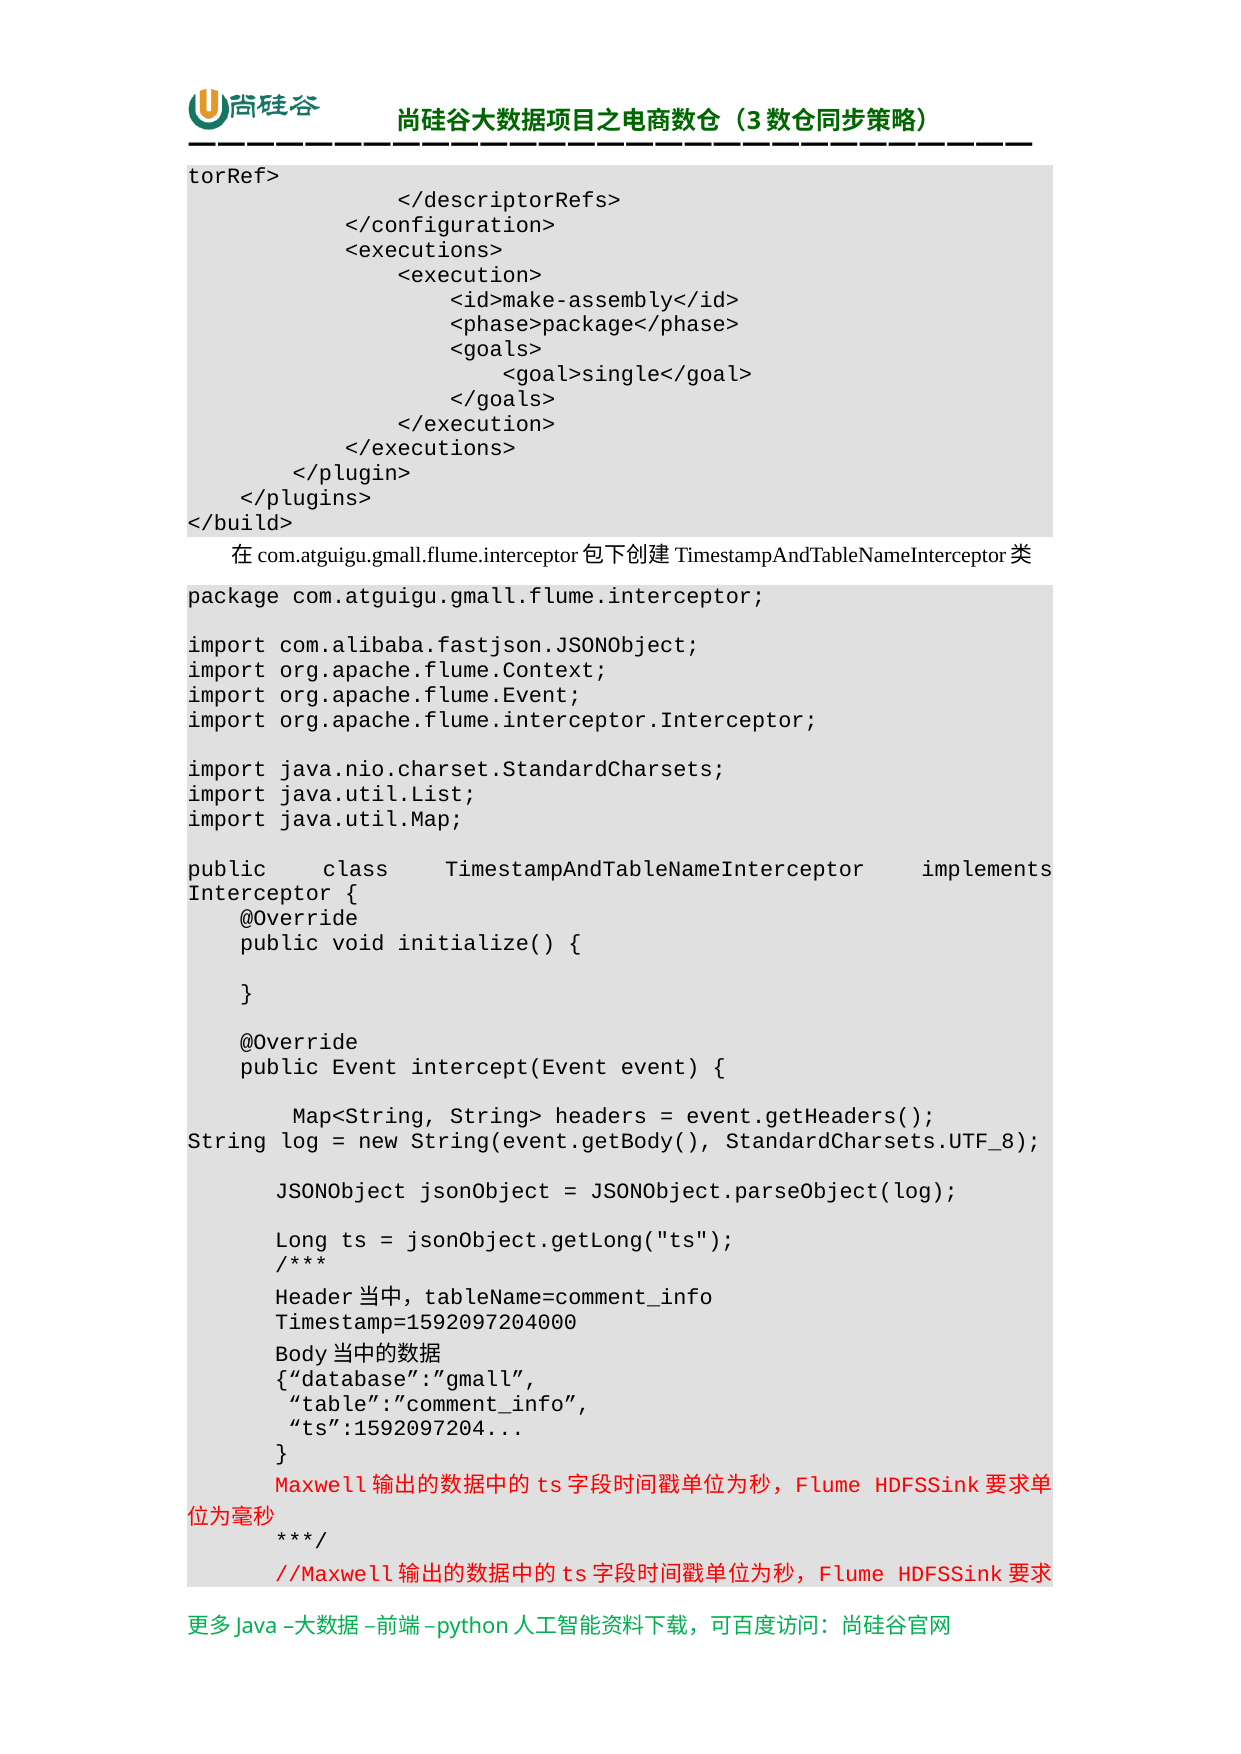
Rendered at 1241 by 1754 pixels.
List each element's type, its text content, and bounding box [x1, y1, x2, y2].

text import java.nio.charset.StandardCharsets; [187, 758, 1053, 783]
text public void initialize() { [187, 932, 1053, 957]
text } [187, 1442, 1053, 1467]
text import org.apache.flume.Event; [187, 684, 1053, 709]
text import java.util.List; [187, 783, 1053, 808]
text public Event intercept(Event event) { [187, 1056, 1053, 1081]
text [187, 1531, 1053, 1587]
text } [187, 982, 1053, 1006]
text Maxwell输出的数据中的ts字段时间戳单位为秒，Flume HDFSSink要求单位为毫秒 [187, 1467, 1053, 1531]
text Map<String, String> headers = event.getHeaders(); String log = new String(event.getBody(), StandardCharsets.UTF_8); JSONObject jsonObject = JSONObject.parseObject(log); Long ts = jsonObject.getLong("ts"); [187, 1106, 1053, 1254]
picture [187, 88, 320, 130]
text {“database”:”gmall”, [187, 1368, 1053, 1393]
text import org.apache.flume.Context; [187, 659, 1053, 684]
text @Override [187, 1031, 1053, 1056]
text “table”:”comment_info”, [187, 1393, 1053, 1417]
text 在com.atguigu.gmall.flume.interceptor包下创建TimestampAndTableNameInterceptor类 [187, 537, 1053, 569]
text /*** [187, 1254, 1053, 1279]
text import org.apache.flume.interceptor.Interceptor; [187, 709, 1053, 734]
text “ts”:1592097204... [187, 1417, 1053, 1442]
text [187, 165, 1053, 537]
text package com.atguigu.gmall.flume.interceptor; [187, 585, 1053, 610]
text Header当中，tableName=comment_info [187, 1279, 1053, 1311]
text import java.util.Map; [187, 808, 1053, 833]
text public class TimestampAndTableNameInterceptor implements Interceptor { [187, 858, 1053, 907]
text Timestamp=1592097204000 [187, 1311, 1053, 1336]
text import com.alibaba.fastjson.JSONObject; [187, 634, 1053, 659]
text Body当中的数据 [187, 1336, 1053, 1368]
text @Override [187, 907, 1053, 932]
